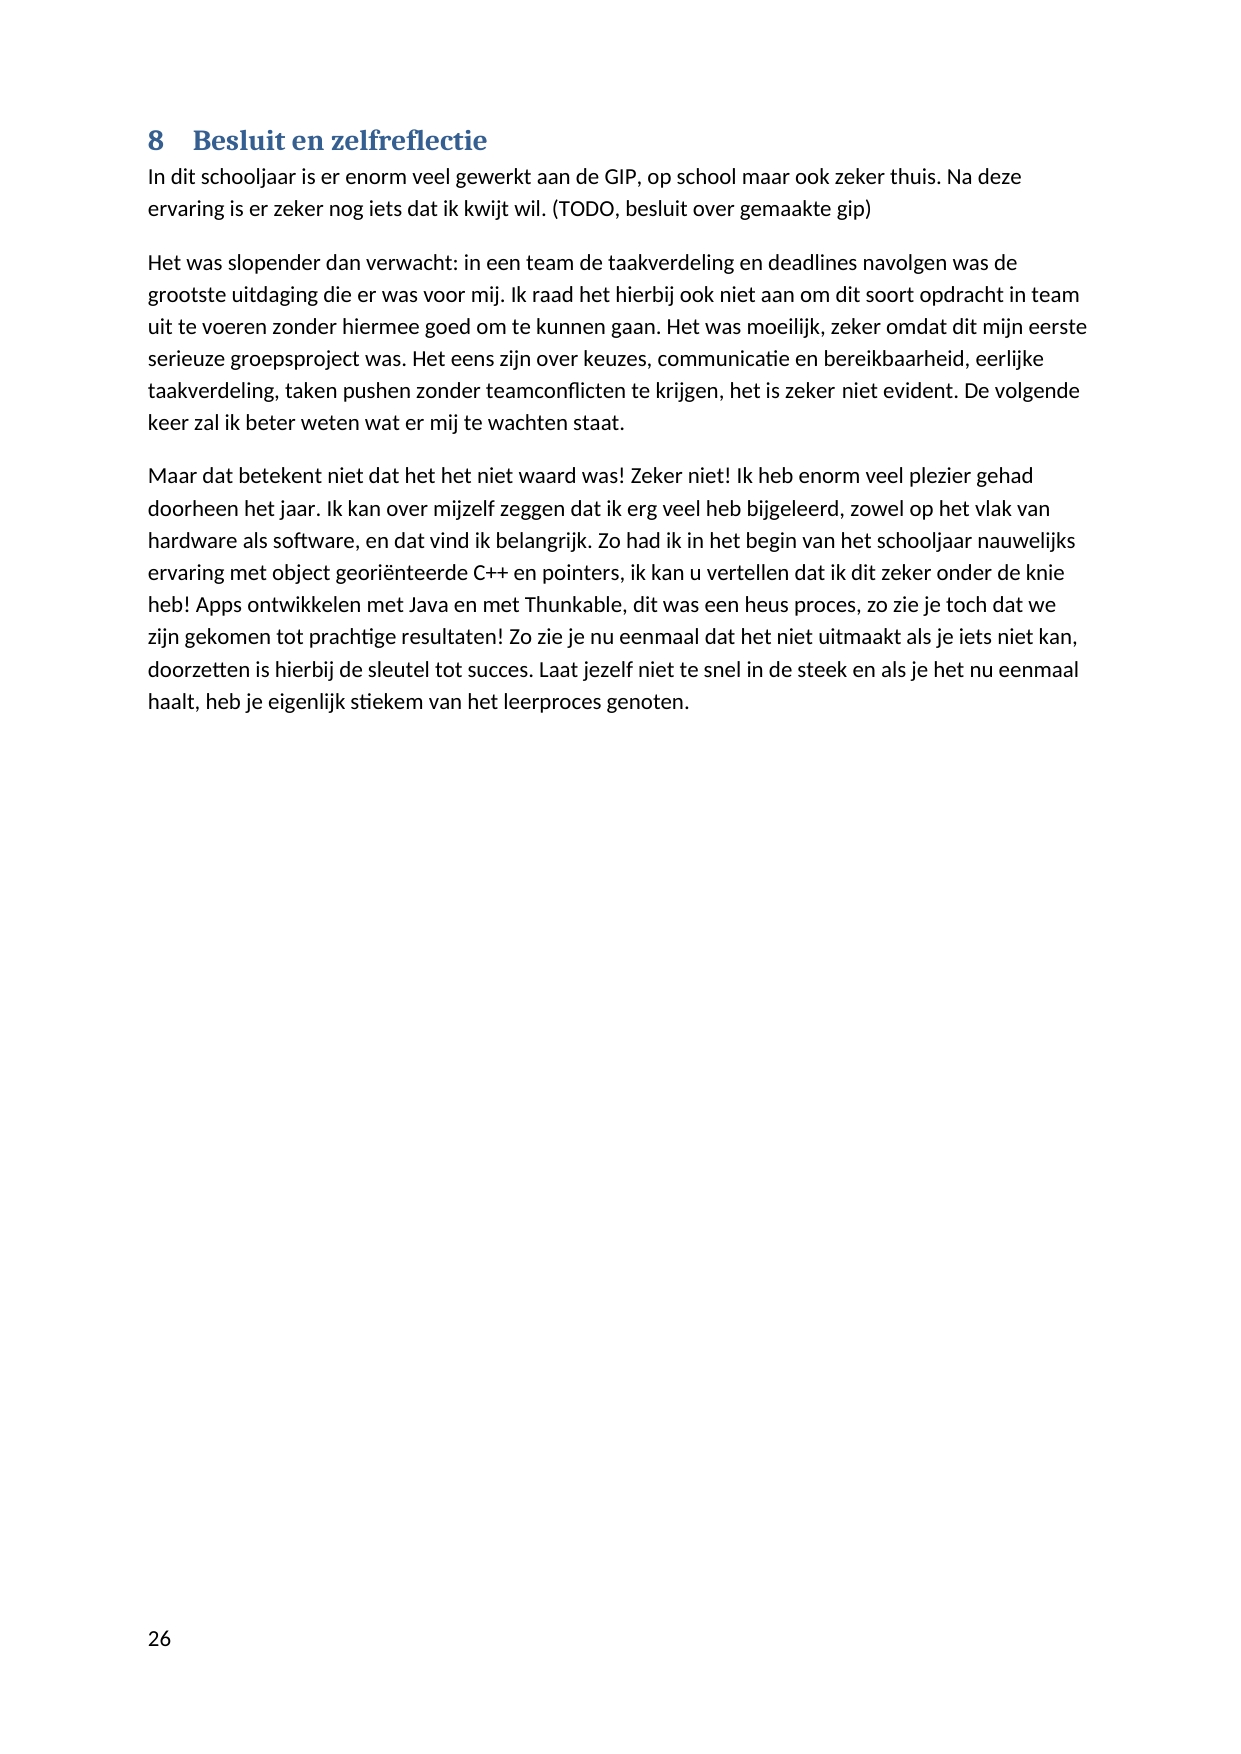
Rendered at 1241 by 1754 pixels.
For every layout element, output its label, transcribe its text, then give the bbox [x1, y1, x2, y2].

text Maar dat betekent niet dat het het niet waard was! Zeker niet! Ik heb enorm veel plezier gehad doorheen het jaar. Ik kan over mijzelf zeggen dat ik erg veel heb bijgeleerd, zowel op het vlak van hardware als software, en dat vind ik belangrijk. Zo had ik in het begin van het schooljaar nauwelijks ervaring met object georiënteerde C++ en pointers, ik kan u vertellen dat ik dit zeker onder de knie heb! Apps ontwikkelen met Java en met Thunkable, dit was een heus proces, zo zie je toch dat we zijn gekomen tot prachtige resultaten! Zo zie je nu eenmaal dat het niet uitmaakt als je iets niet kan, doorzetten is hierbij de sleutel tot succes. Laat jezelf niet te snel in de steek en als je het nu eenmaal haalt, heb je eigenlijk stiekem van het leerproces genoten. [148, 462, 1093, 715]
text In dit schooljaar is er enorm veel gewerkt aan de GIP, op school maar ook zeker thuis. Na deze ervaring is er zeker nog iets dat ik kwijt wil. (TODO, besluit over gemaakte gip) [148, 162, 1093, 223]
subtitle Besluit en zelfreflectie [148, 124, 1093, 157]
text Het was slopender dan verwacht: in een team de taakverdeling en deadlines navolgen was de grootste uitdaging die er was voor mij. Ik raad het hierbij ook niet aan om dit soort opdracht in team uit te voeren zonder hiermee goed om te kunnen gaan. Het was moeilijk, zeker omdat dit mijn eerste serieuze groepsproject was. Het eens zijn over keuzes, communicatie en bereikbaarheid, eerlijke taakverdeling, taken pushen zonder teamconflicten te krijgen, het is zeker niet evident. De volgende keer zal ik beter weten wat er mij te wachten staat. [148, 248, 1093, 437]
